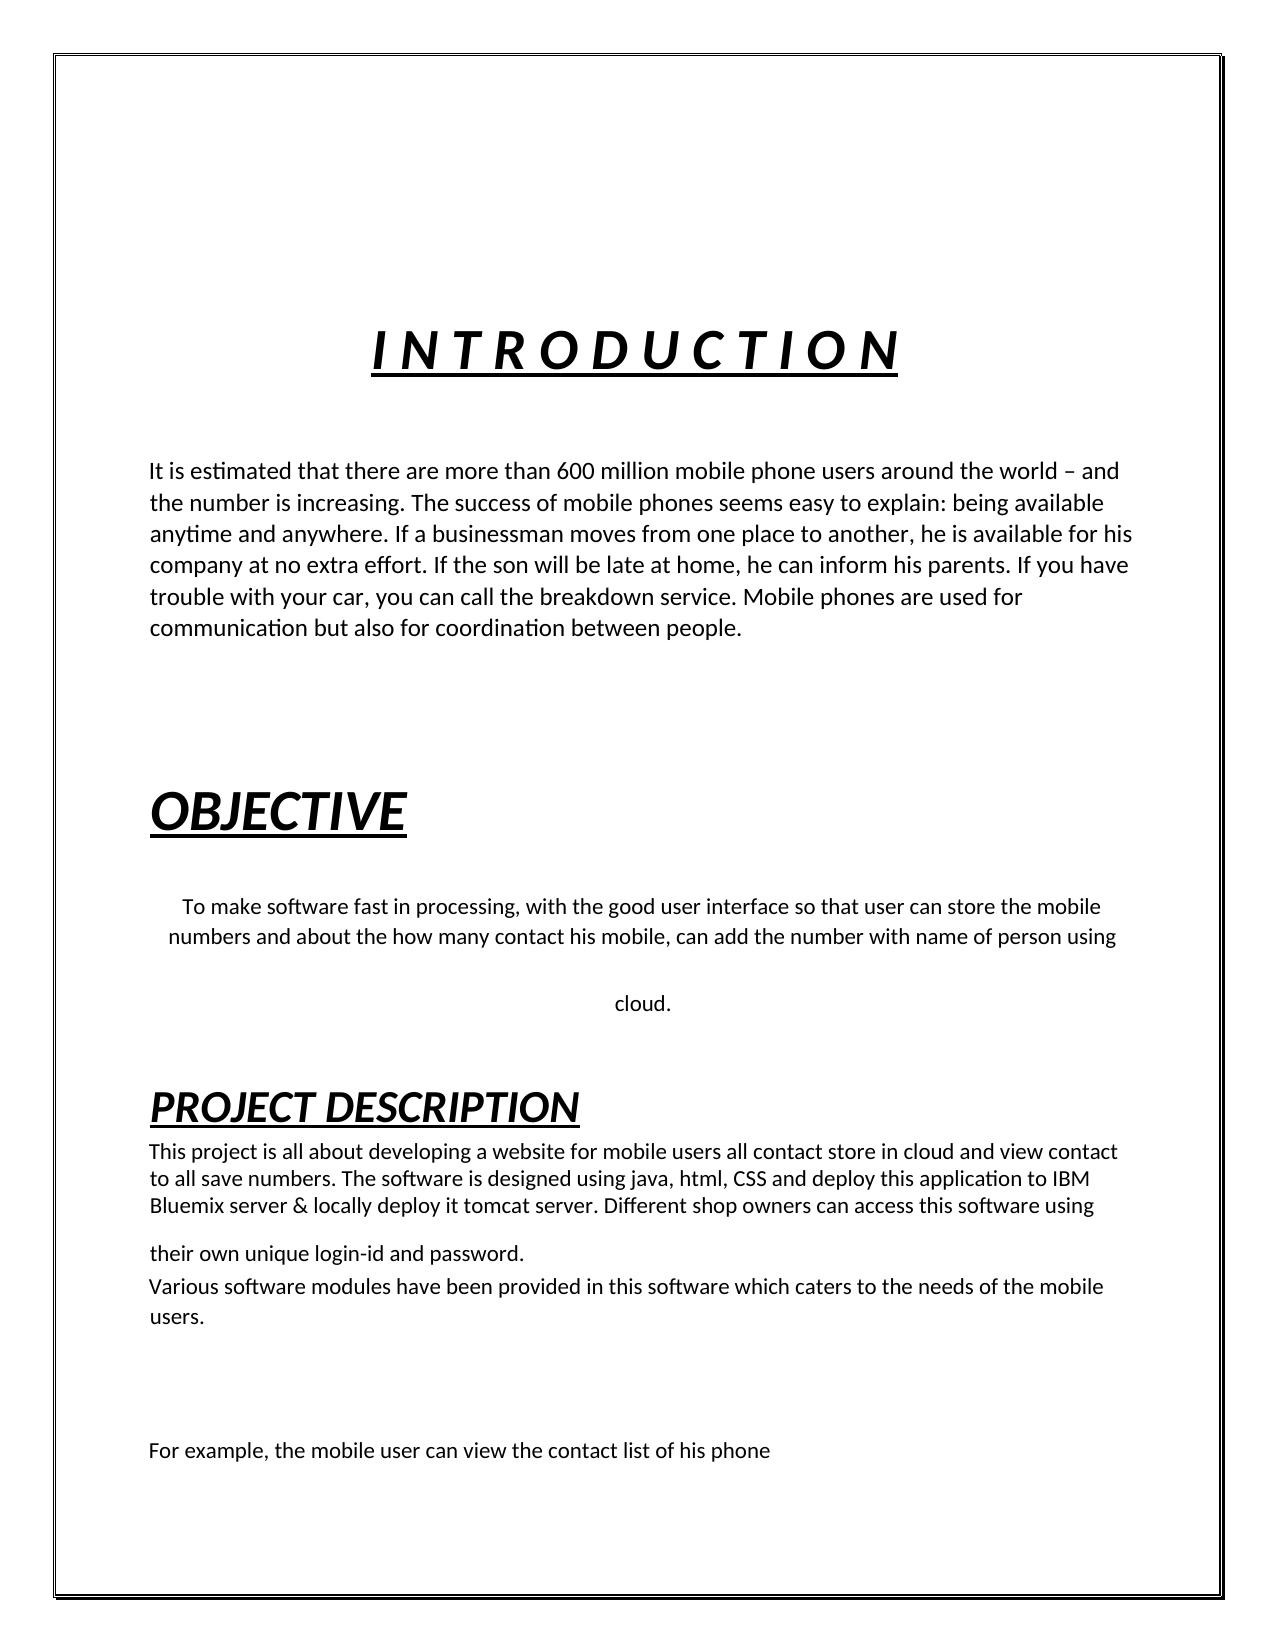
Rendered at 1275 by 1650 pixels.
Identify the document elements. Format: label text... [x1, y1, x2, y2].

text This project is all about developing a website for mobile users all contact store in cloud and view contact to all save numbers. The software is designed using java, html, CSS and deploy this application to IBM Bluemix server & locally deploy it tomcat server. Different shop owners can access this software using their own unique login-id and password. [148, 1138, 1134, 1272]
subtitle PROJECT DESCRIPTION [150, 1078, 1135, 1133]
text It is estimated that there are more than 600 million mobile phone users around the world – and the number is increasing. The success of mobile phones seems easy to explain: being available anytime and anywhere. If a businessman moves from one place to another, he is available for his company at no extra effort. If the son will be late at home, he can inform his parents. If you have trouble with your car, you can call the breakdown service. Mobile phones are used for communication but also for coordination between people. [148, 456, 1135, 643]
text Various software modules have been provided in this software which caters to the needs of the mobile users. [148, 1273, 1134, 1332]
subtitle I N T R O D U C T I O N [150, 313, 1125, 384]
text To make software fast in processing, with the good user interface so that user can store the mobile numbers and about the how many contact his mobile, can add the number with name of person using cloud. [150, 892, 1135, 1026]
text For example, the mobile user can view the contact list of his phone [148, 1437, 1134, 1464]
text OBJECTIVE [150, 774, 1135, 845]
